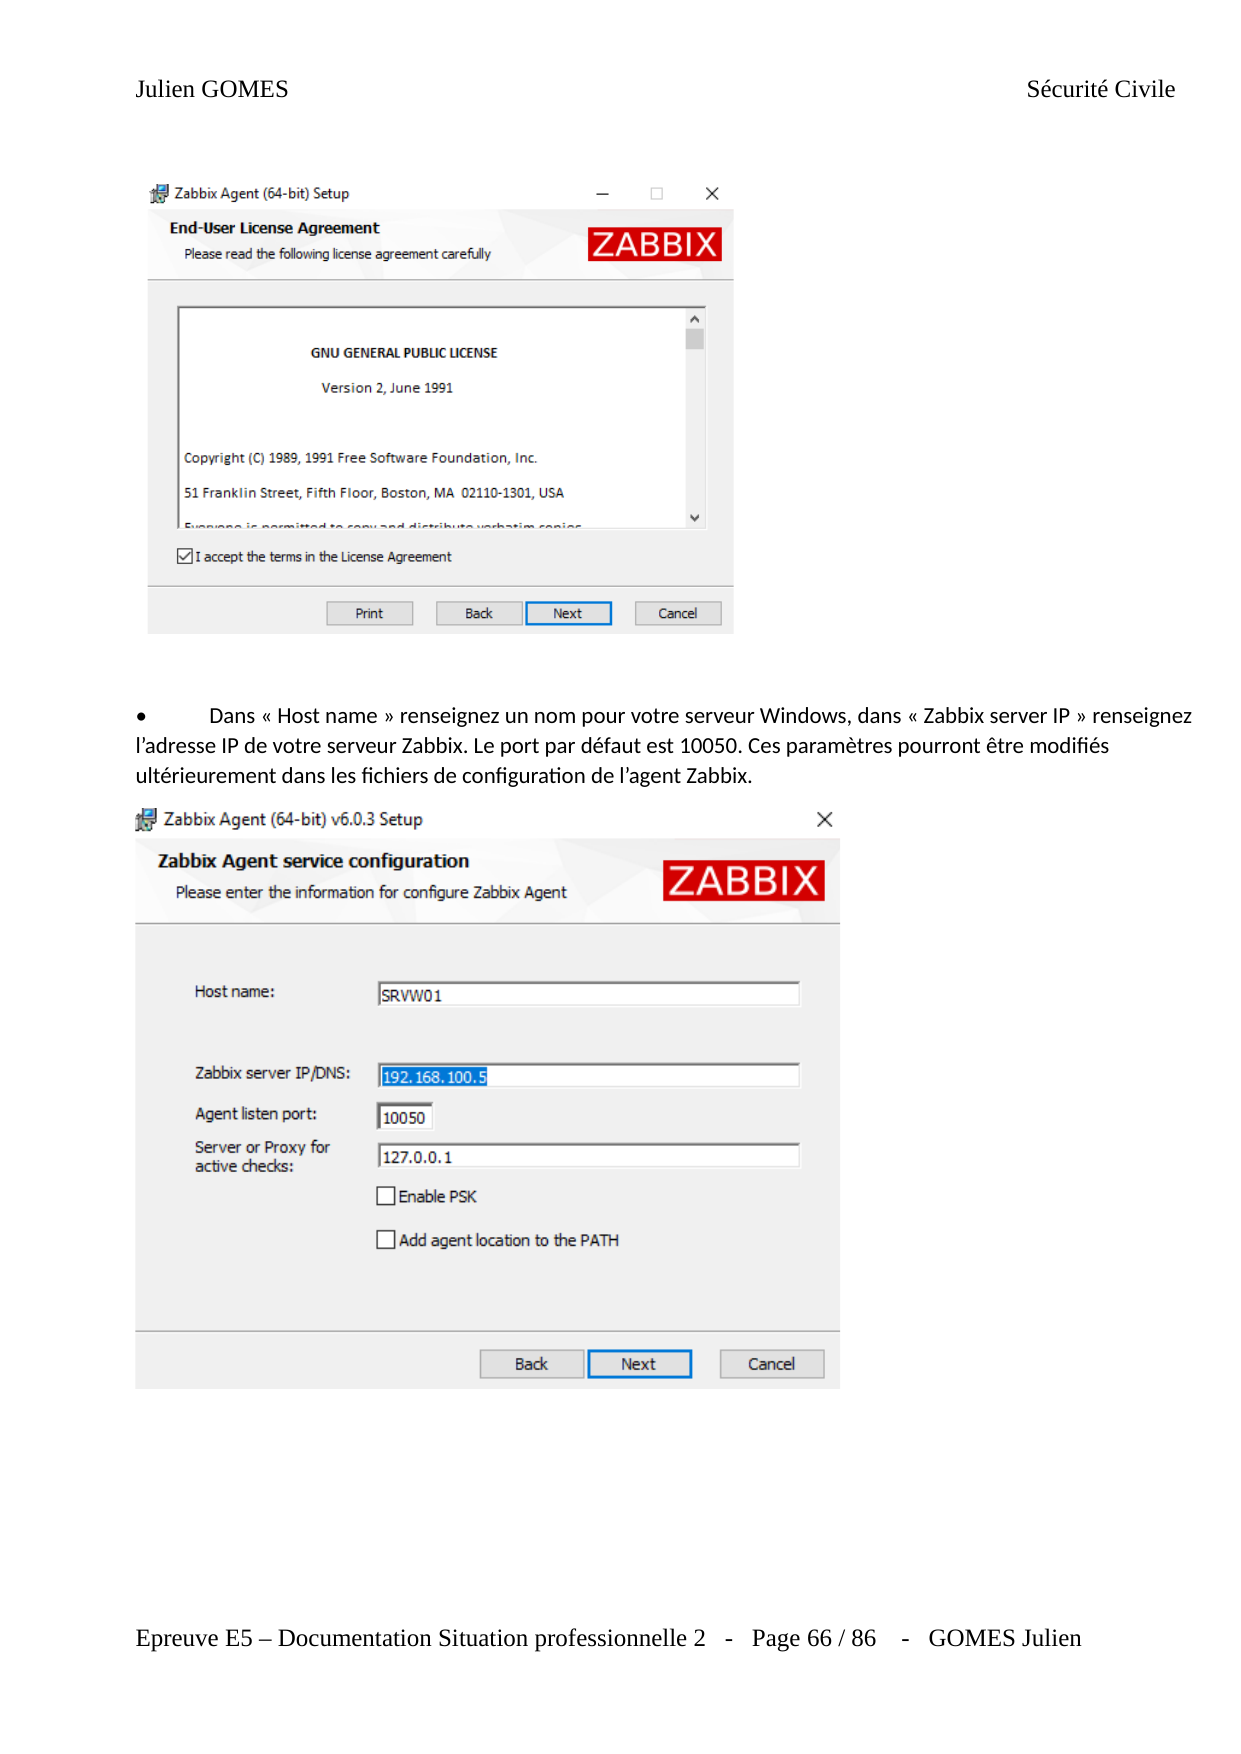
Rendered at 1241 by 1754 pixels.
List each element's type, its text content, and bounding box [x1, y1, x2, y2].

text • Dans « Host name » renseignez un nom pour votre serveur Windows, dans « Zabbix server IP » renseignez l’adresse IP de votre serveur Zabbix. Le port par défaut est 10050. Ces paramètres pourront être modifiés ultérieurement dans les fichiers de configuration de l’agent Zabbix. [135, 701, 1194, 789]
picture [147, 184, 734, 634]
picture [135, 808, 841, 1389]
